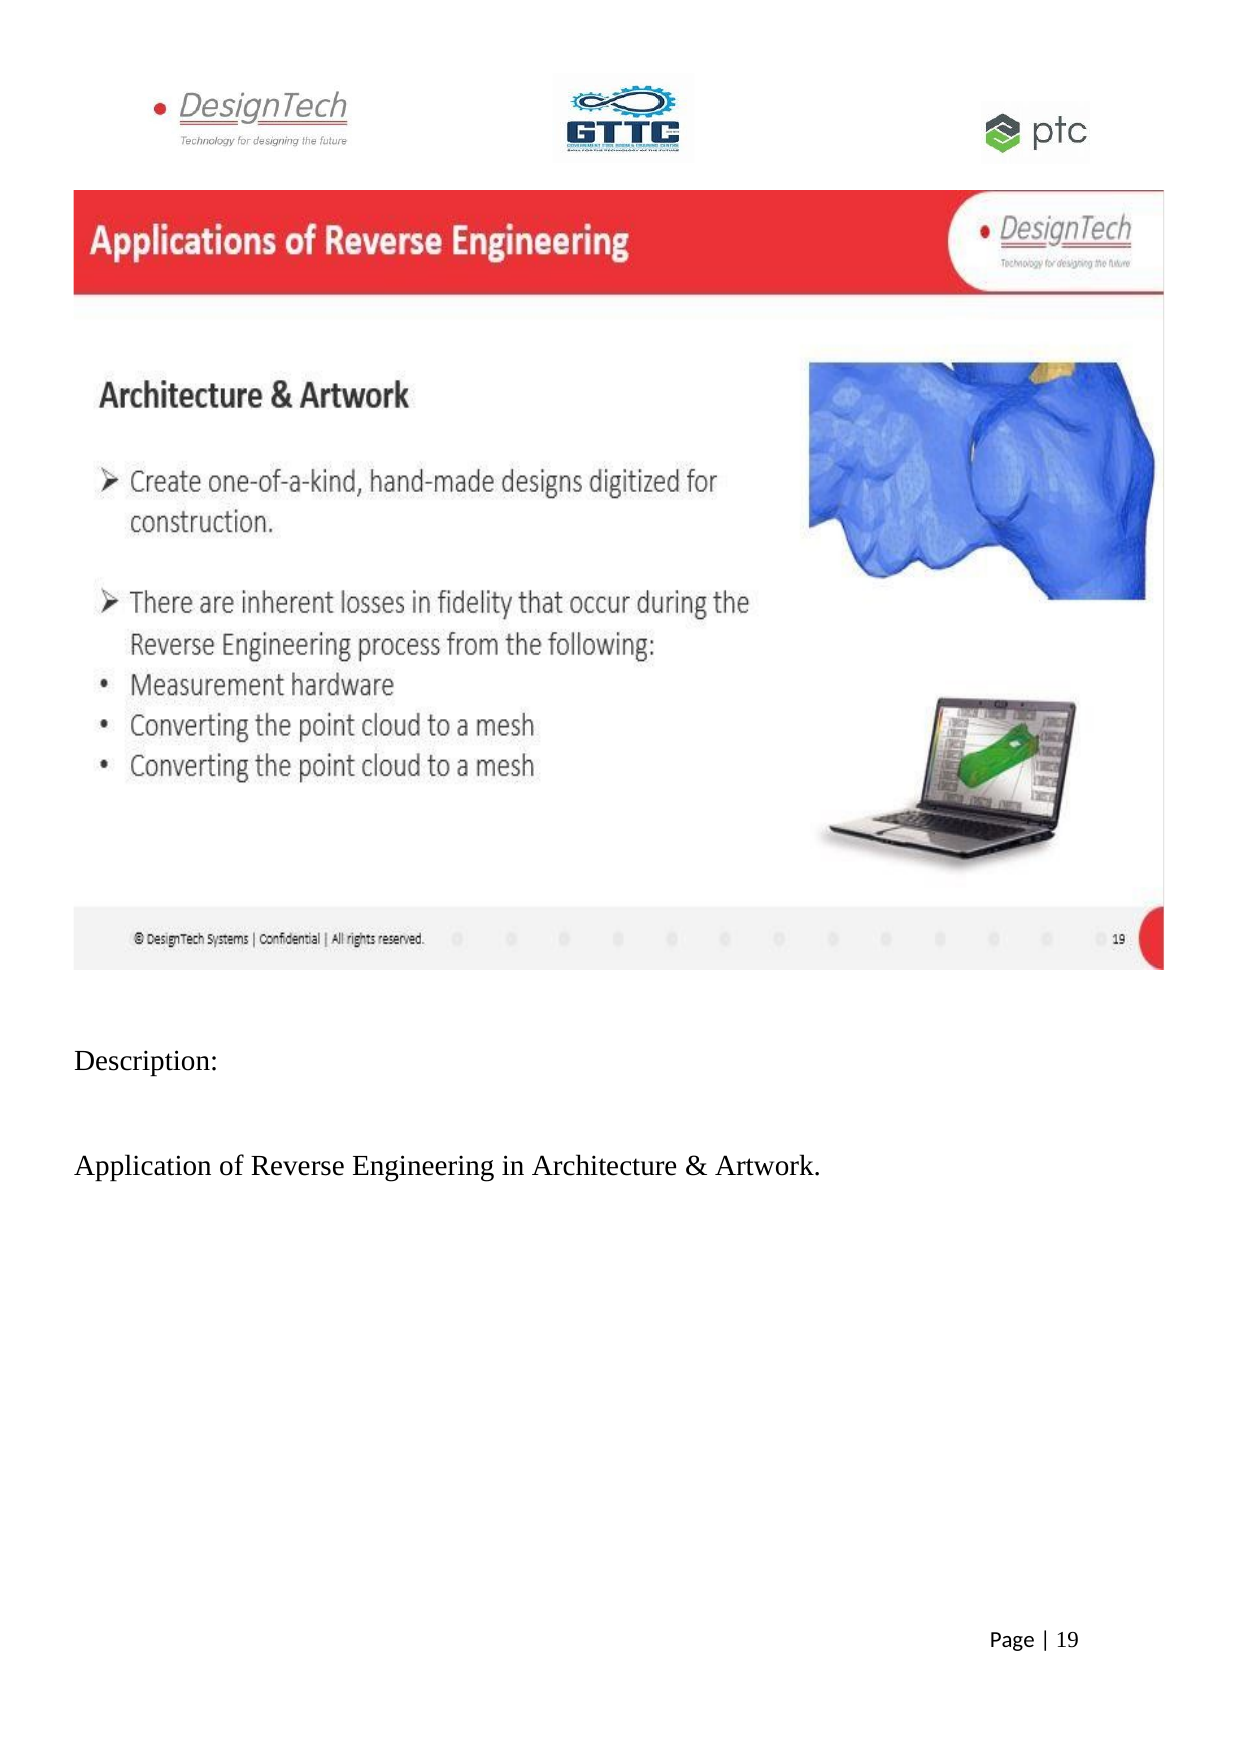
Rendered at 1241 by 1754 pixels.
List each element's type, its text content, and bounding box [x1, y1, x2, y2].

picture [552, 73, 695, 163]
text Application of Reverse Engineering in Architecture & Artwork. [74, 1148, 1240, 1182]
picture [980, 101, 1090, 164]
picture [73, 190, 1165, 970]
text Description: [74, 1043, 1240, 1076]
picture [147, 85, 352, 152]
